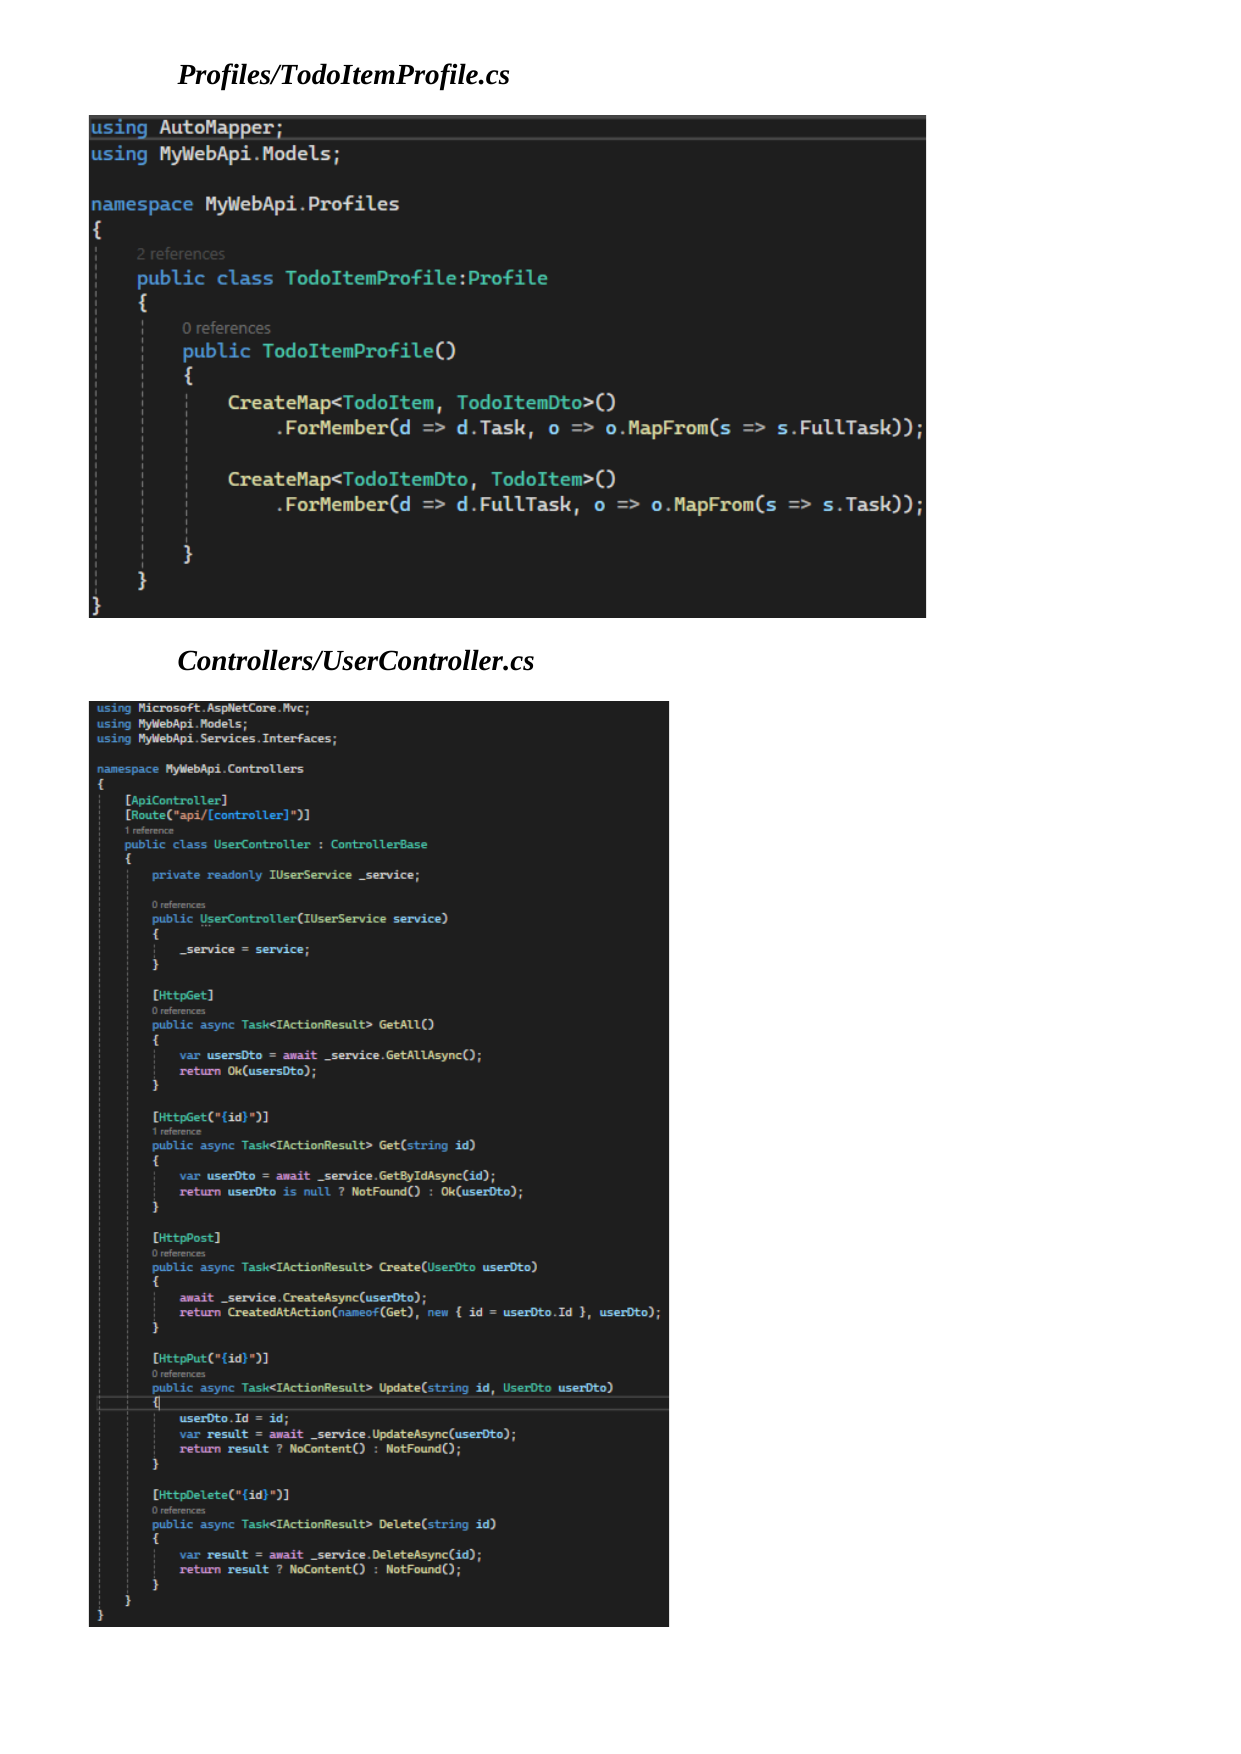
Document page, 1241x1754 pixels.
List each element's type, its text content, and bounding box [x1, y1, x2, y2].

picture [88, 701, 670, 1627]
text Controllers/UserController.cs [177, 643, 1152, 677]
text Profiles/TodoItemProfile.cs [177, 57, 1152, 91]
picture [88, 115, 927, 618]
